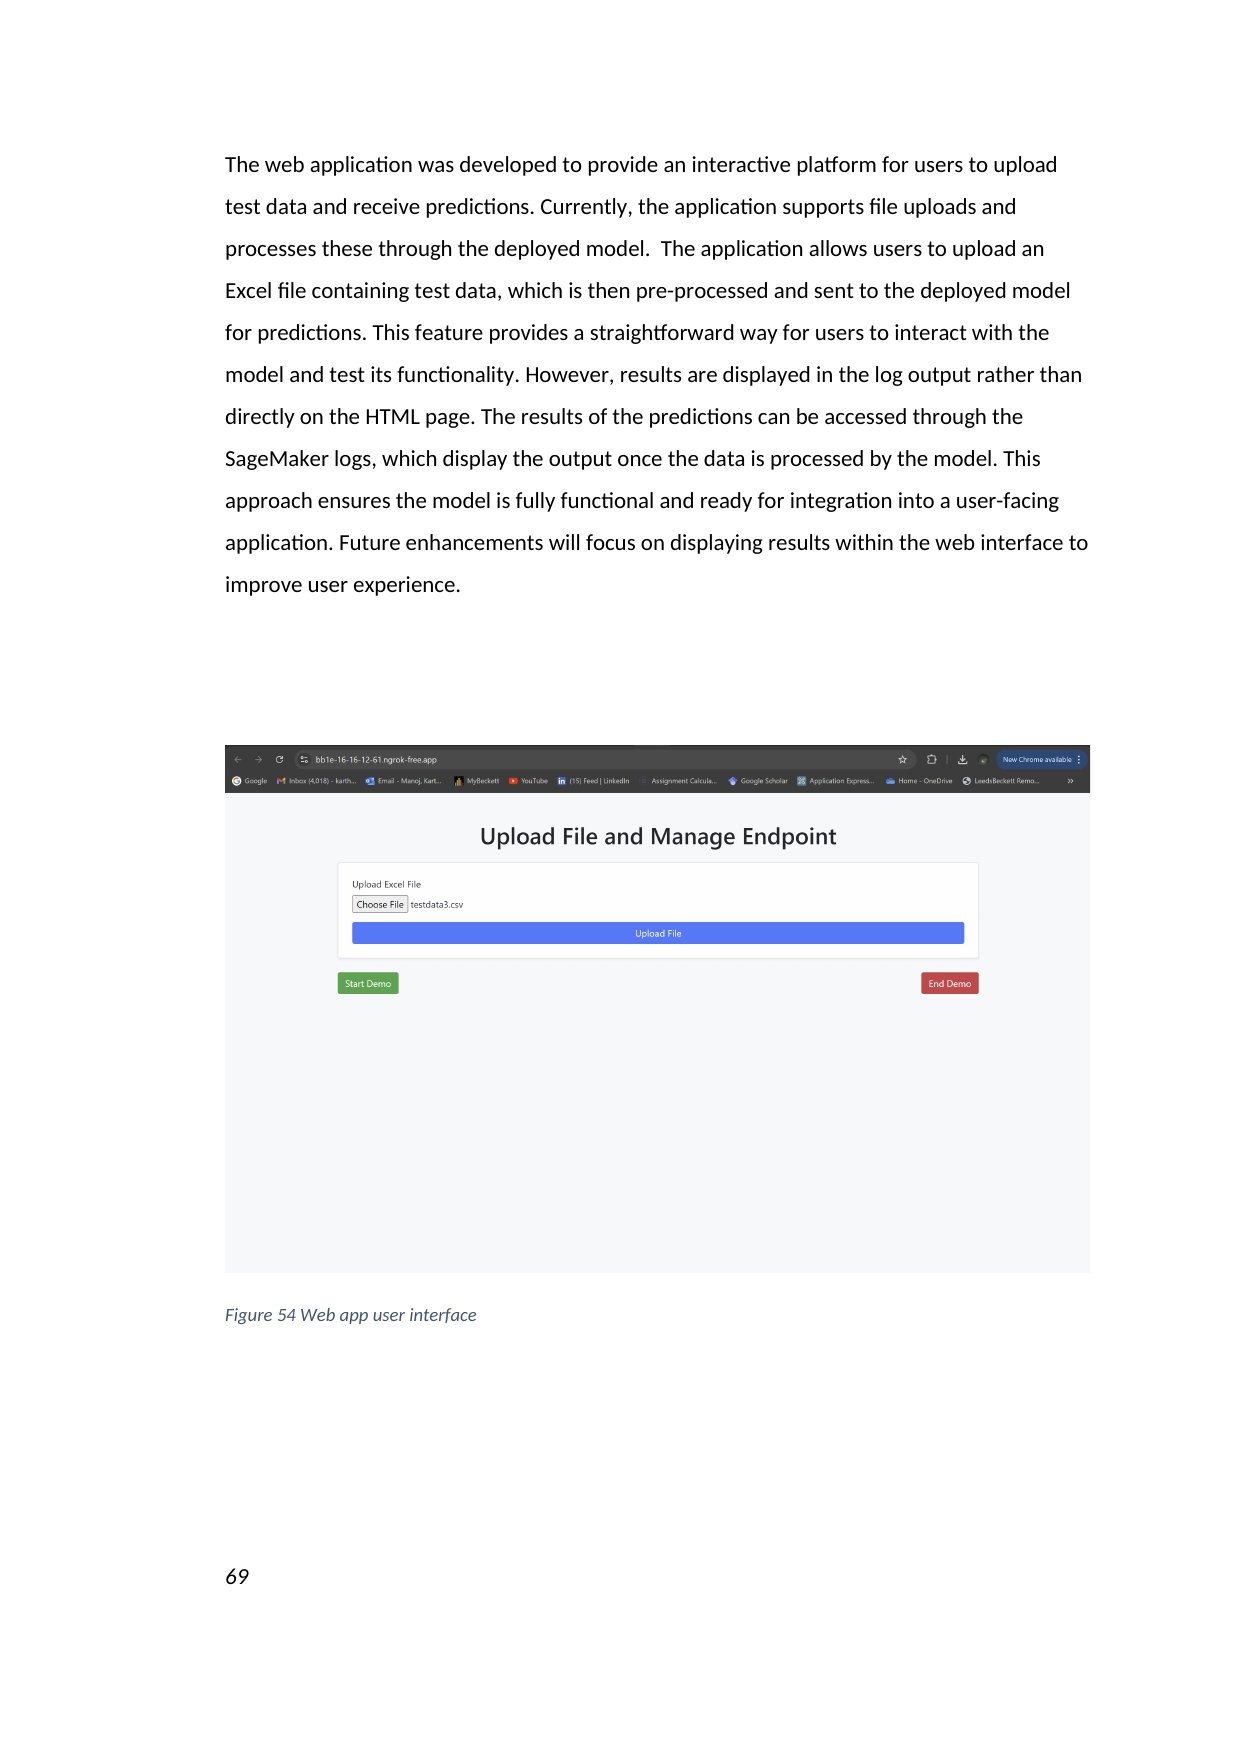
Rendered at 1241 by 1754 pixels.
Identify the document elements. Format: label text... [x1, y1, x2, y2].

text Figure 54 Web app user interface [225, 1304, 1090, 1327]
picture [225, 745, 1091, 1273]
text The web application was developed to provide an interactive platform for users to upload test data and receive predictions. Currently, the application supports file uploads and processes these through the deployed model. The application allows users to upload an Excel file containing test data, which is then pre-processed and sent to the deployed model for predictions. This feature provides a straightforward way for users to interact with the model and test its functionality. However, results are displayed in the log output rather than directly on the HTML page. The results of the predictions can be accessed through the SageMaker logs, which display the output once the data is processed by the model. This approach ensures the model is fully functional and ready for integration into a user-facing application. Future enhancements will focus on displaying results within the web interface to improve user experience. [225, 150, 1090, 598]
